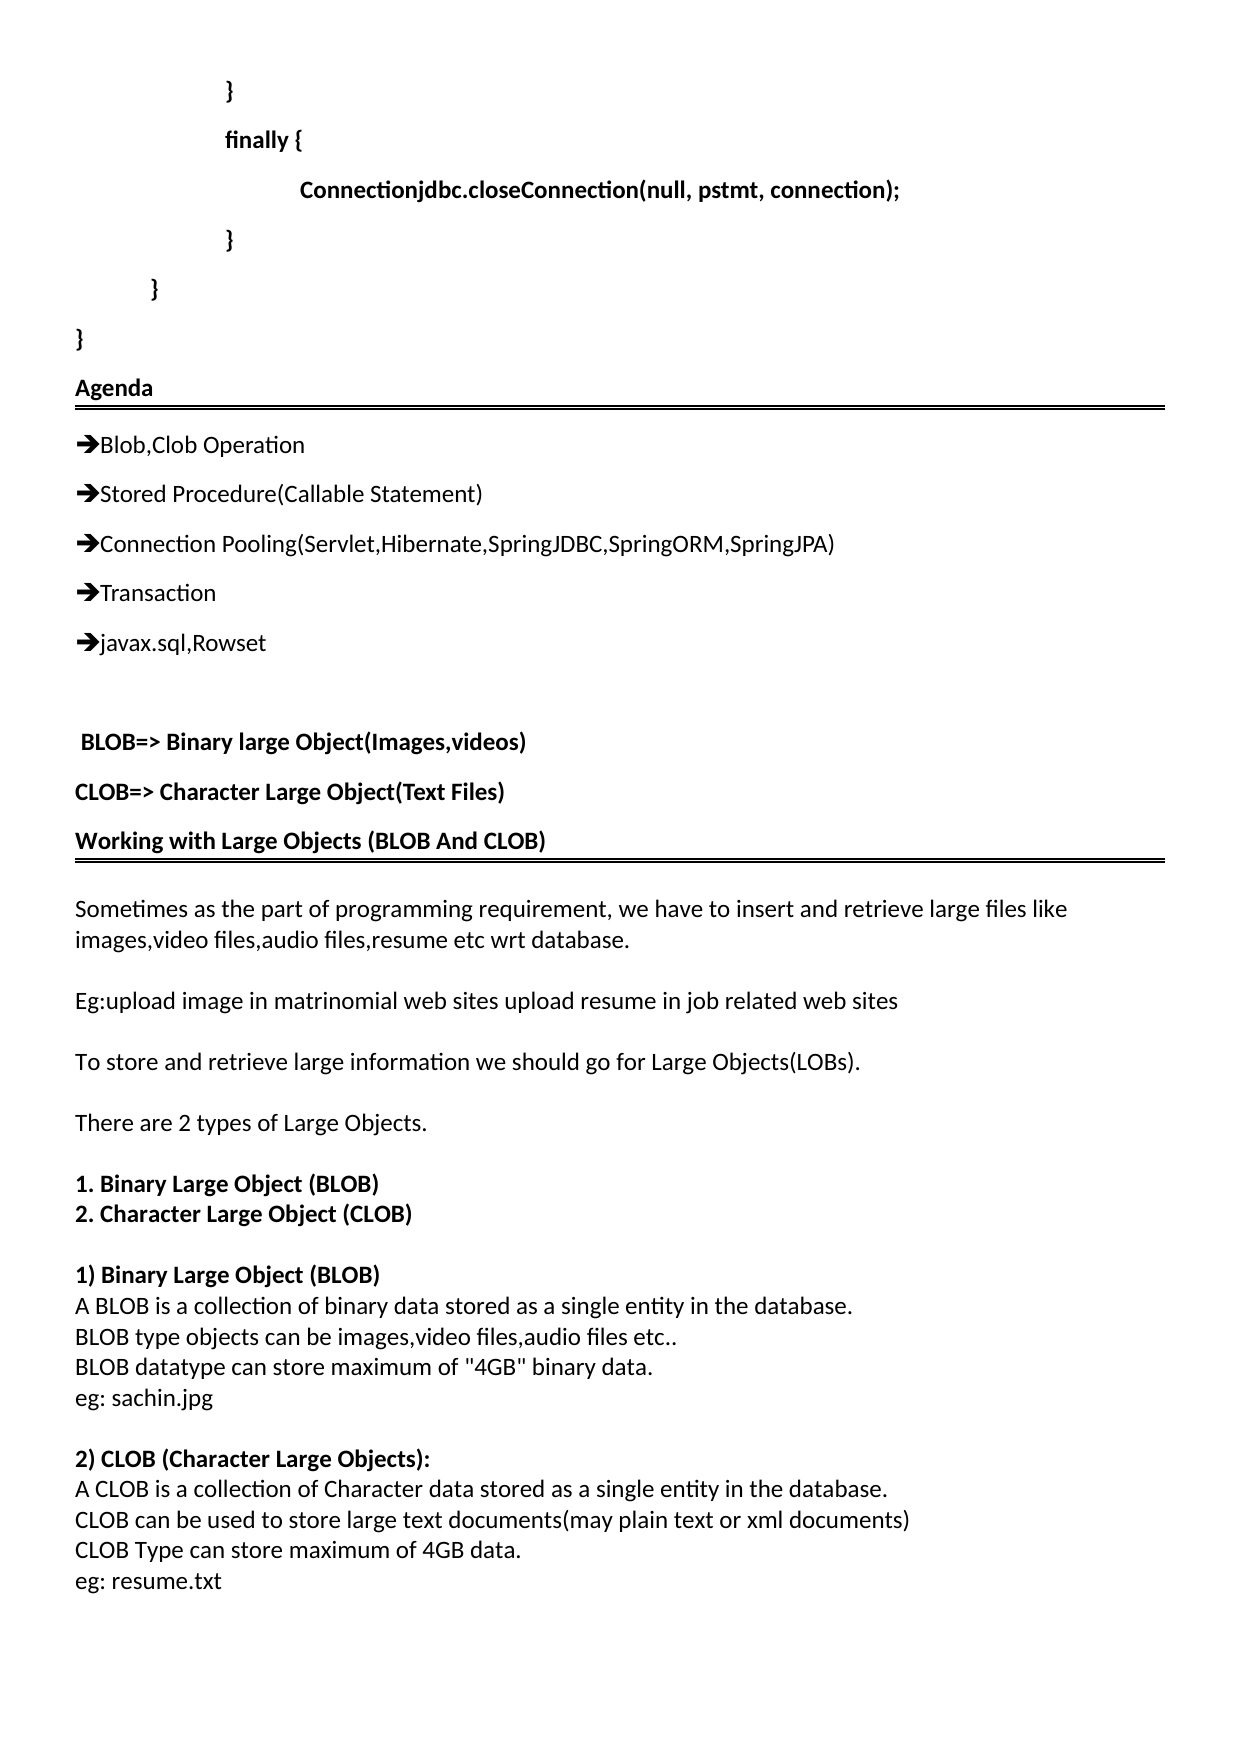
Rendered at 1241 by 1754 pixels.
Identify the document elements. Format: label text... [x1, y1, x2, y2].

text Connection Pooling(Servlet,Hibernate,SpringJDBC,SpringORM,SpringJPA) [75, 528, 1165, 558]
text Connectionjdbc.closeConnection(null, pstmt, connection); [75, 174, 1165, 205]
text Blob,Clob Operation [75, 429, 1165, 459]
text Stored Procedure(Callable Statement) [75, 478, 1165, 509]
text 1) Binary Large Object (BLOB) [75, 1259, 1165, 1290]
text To store and retrieve large information we should go for Large Objects(LOBs). [75, 1046, 1165, 1076]
text BLOB type objects can be images,video files,audio files etc.. [75, 1321, 1165, 1351]
text Eg:upload image in matrinomial web sites upload resume in job related web sites [75, 985, 1165, 1015]
text A CLOB is a collection of Character data stored as a single entity in the database. [75, 1473, 1165, 1504]
text } [75, 75, 1165, 106]
text Transaction [75, 578, 1165, 608]
text eg: sachin.jpg [75, 1382, 1165, 1412]
text images,video files,audio files,resume etc wrt database. [75, 924, 1165, 954]
text BLOB=> Binary large Object(Images,videos) [75, 726, 1165, 757]
text CLOB Type can store maximum of 4GB data. [75, 1534, 1165, 1565]
text } [75, 273, 1165, 304]
text finally { [75, 124, 1165, 155]
text Agenda [75, 372, 1165, 405]
text 2) CLOB (Character Large Objects): [75, 1443, 1165, 1473]
text javax.sql,Rowset [75, 627, 1165, 658]
text BLOB datatype can store maximum of "4GB" binary data. [75, 1351, 1165, 1382]
text eg: resume.txt [75, 1565, 1165, 1595]
text CLOB can be used to store large text documents(may plain text or xml documents) [75, 1504, 1165, 1534]
text Working with Large Objects (BLOB And CLOB) [75, 826, 1165, 858]
text A BLOB is a collection of binary data stored as a single entity in the database. [75, 1290, 1165, 1321]
text Sometimes as the part of programming requirement, we have to insert and retrieve large files like [75, 893, 1165, 924]
text 1. Binary Large Object (BLOB) [75, 1168, 1165, 1198]
text CLOB=> Character Large Object(Text Files) [75, 776, 1165, 806]
text 2. Character Large Object (CLOB) [75, 1198, 1165, 1229]
text } [75, 323, 1165, 353]
text } [75, 224, 1165, 254]
text There are 2 types of Large Objects. [75, 1107, 1165, 1137]
